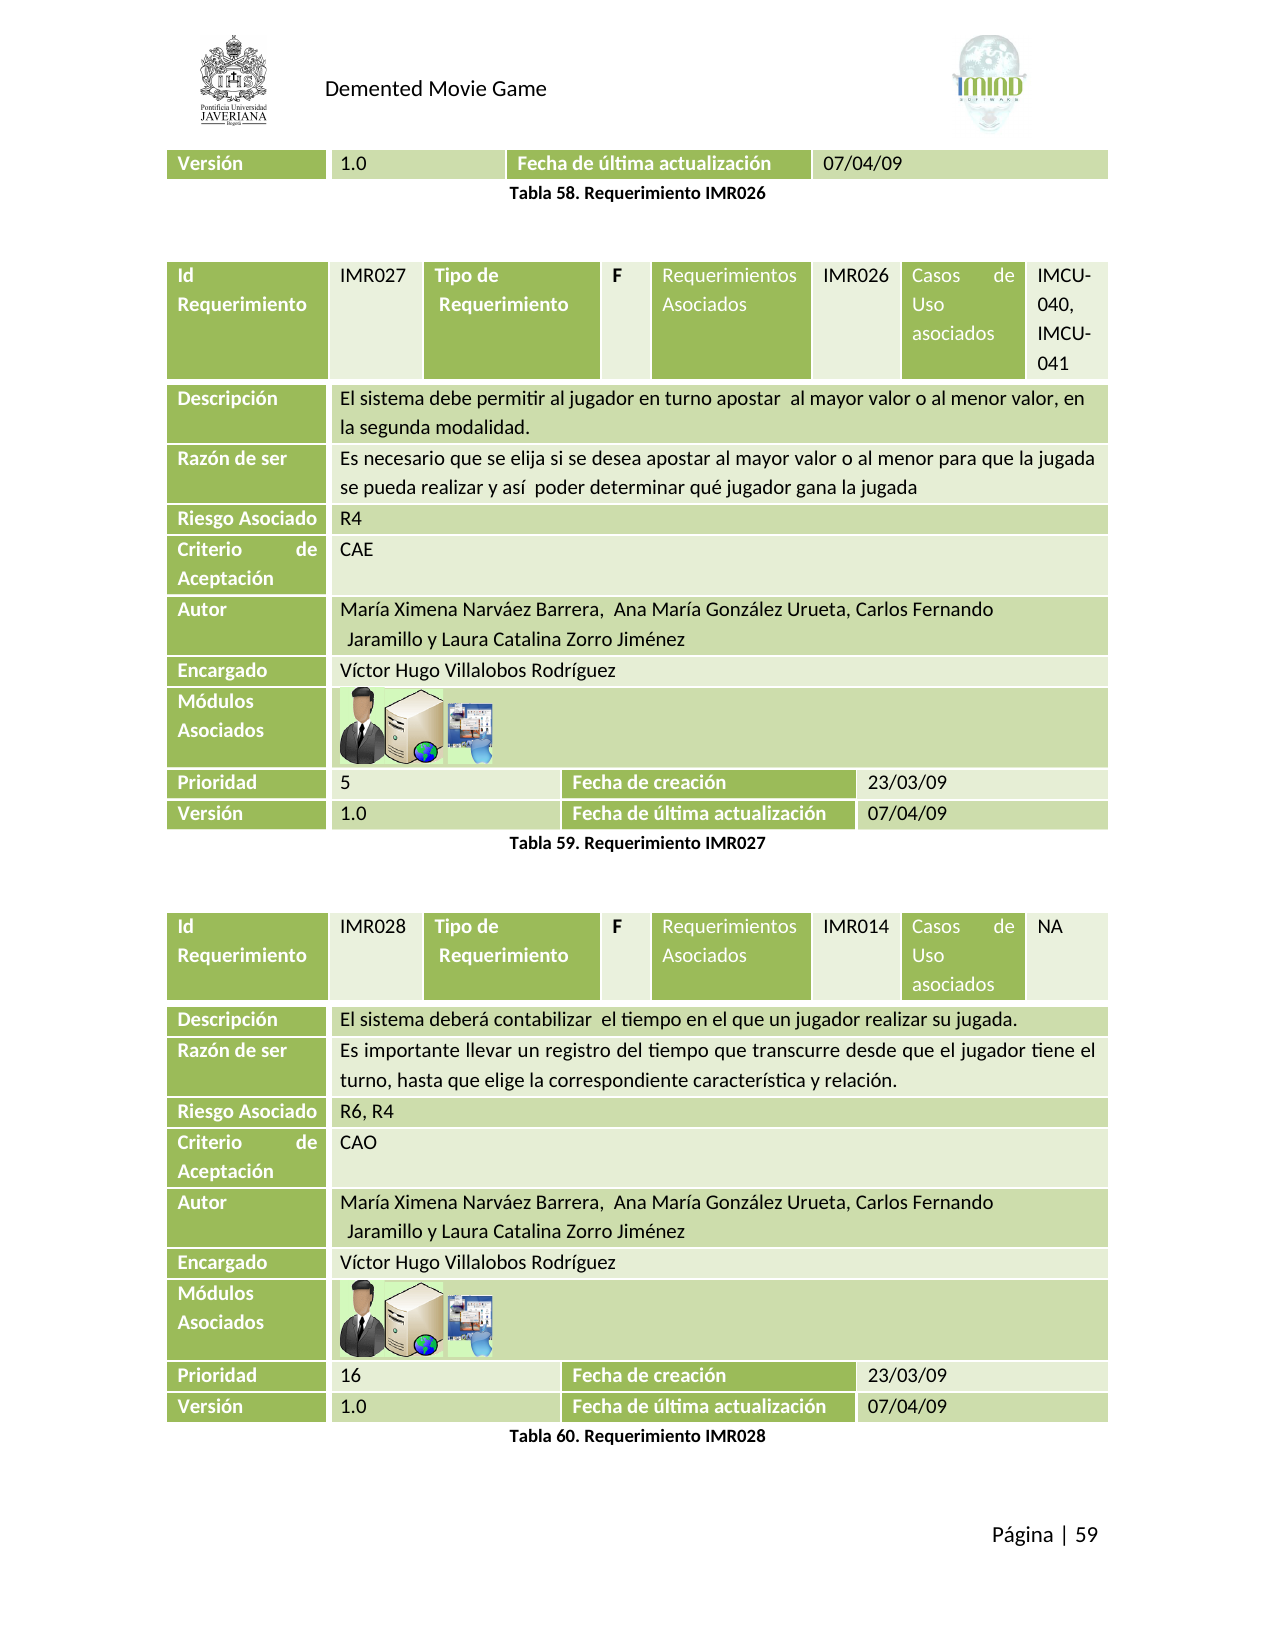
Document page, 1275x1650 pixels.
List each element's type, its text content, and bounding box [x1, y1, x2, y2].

table_header Requerimientos Asociados [652, 913, 811, 1000]
picture [447, 703, 493, 764]
table_header IMR014 [813, 913, 900, 1000]
table_cell Fecha de última actualización [507, 150, 811, 179]
picture [447, 1295, 493, 1357]
picture [340, 687, 444, 764]
table_cell Versión [167, 150, 326, 179]
table_cell Módulos Asociados [167, 688, 326, 767]
table_cell Víctor Hugo Villalobos Rodríguez [332, 1249, 1108, 1278]
picture [200, 35, 267, 126]
table_cell [332, 688, 1108, 767]
table_cell Fecha de creación [562, 1362, 856, 1391]
table_cell Autor [167, 1189, 326, 1247]
table_cell Versión [167, 801, 326, 829]
table_cell Razón de ser [167, 1038, 326, 1096]
table_header Id Requerimiento [167, 262, 328, 379]
table_cell Fecha de última actualización [562, 801, 855, 829]
table_cell CAO [332, 1129, 1108, 1187]
table_cell 16 [332, 1362, 560, 1391]
table_header IMCU-040, IMCU-041 [1027, 262, 1108, 379]
table_cell Fecha de última actualización [562, 1393, 855, 1422]
text Tabla 58. Requerimiento IMR026 [177, 181, 1098, 204]
table_cell R4 [332, 505, 1108, 534]
table_header Requerimientos Asociados [652, 262, 811, 379]
table_cell Autor [167, 597, 326, 655]
table_cell 23/03/09 [857, 770, 1108, 798]
table_cell 1.0 [332, 150, 505, 179]
table_cell Criterio de Aceptación [167, 1129, 326, 1187]
table_header IMR026 [813, 262, 900, 379]
picture [340, 1280, 444, 1357]
table_cell Encargado [167, 1249, 326, 1278]
table_cell Fecha de creación [562, 770, 856, 798]
table_header NA [1027, 913, 1108, 1000]
table_cell Prioridad [167, 1362, 326, 1391]
table_header Casos de Uso asociados [902, 262, 1025, 379]
table_header IMR028 [330, 913, 422, 1000]
table_header IMR027 [330, 262, 422, 379]
table_cell CAE [332, 536, 1108, 594]
text Tabla 60. Requerimiento IMR028 [177, 1424, 1098, 1447]
table_header Tipo de Requerimiento [424, 913, 600, 1000]
table_cell Es necesario que se elija si se desea apostar al mayor valor o al menor para que la jugada se pueda realizar y así poder determinar qué jugador gana la jugada [332, 445, 1108, 503]
table_cell 07/04/09 [858, 1393, 1108, 1422]
table_cell 5 [332, 770, 560, 798]
table_cell Encargado [167, 657, 326, 686]
table_cell 07/04/09 [858, 801, 1108, 829]
table_cell Descripción [167, 1007, 326, 1036]
picture [951, 35, 1033, 138]
table_cell Descripción [167, 385, 326, 443]
table_cell 07/04/09 [813, 150, 1108, 179]
table_cell Riesgo Asociado [167, 505, 326, 534]
table_header Id Requerimiento [167, 913, 328, 1000]
table_cell Razón de ser [167, 445, 326, 503]
table_header F [602, 262, 650, 379]
table_header Casos de Uso asociados [902, 913, 1025, 1000]
table_cell El sistema deberá contabilizar el tiempo en el que un jugador realizar su jugada. [332, 1007, 1108, 1036]
table_cell 1.0 [332, 801, 560, 829]
table_header Tipo de Requerimiento [424, 262, 600, 379]
table_cell Es importante llevar un registro del tiempo que transcurre desde que el jugador tiene el turno, hasta que elige la correspondiente característica y relación. [332, 1038, 1108, 1096]
table_cell Prioridad [167, 770, 326, 798]
text Tabla 59. Requerimiento IMR027 [177, 832, 1098, 854]
table_cell 23/03/09 [857, 1362, 1108, 1391]
table_cell Módulos Asociados [167, 1280, 326, 1360]
table_cell 1.0 [332, 1393, 560, 1422]
table_cell Víctor Hugo Villalobos Rodríguez [332, 657, 1108, 686]
table_cell R6, R4 [332, 1098, 1108, 1127]
table_cell Criterio de Aceptación [167, 536, 326, 594]
table_cell María Ximena Narváez Barrera, Ana María González Urueta, Carlos Fernando Jaramillo y Laura Catalina Zorro Jiménez [332, 597, 1108, 655]
table_cell María Ximena Narváez Barrera, Ana María González Urueta, Carlos Fernando Jaramillo y Laura Catalina Zorro Jiménez [332, 1189, 1108, 1247]
table_header F [602, 913, 650, 1000]
table_cell Versión [167, 1393, 326, 1422]
table_cell Riesgo Asociado [167, 1098, 326, 1127]
table_cell [332, 1280, 1108, 1360]
table_cell El sistema debe permitir al jugador en turno apostar al mayor valor o al menor valor, en la segunda modalidad. [332, 385, 1108, 443]
